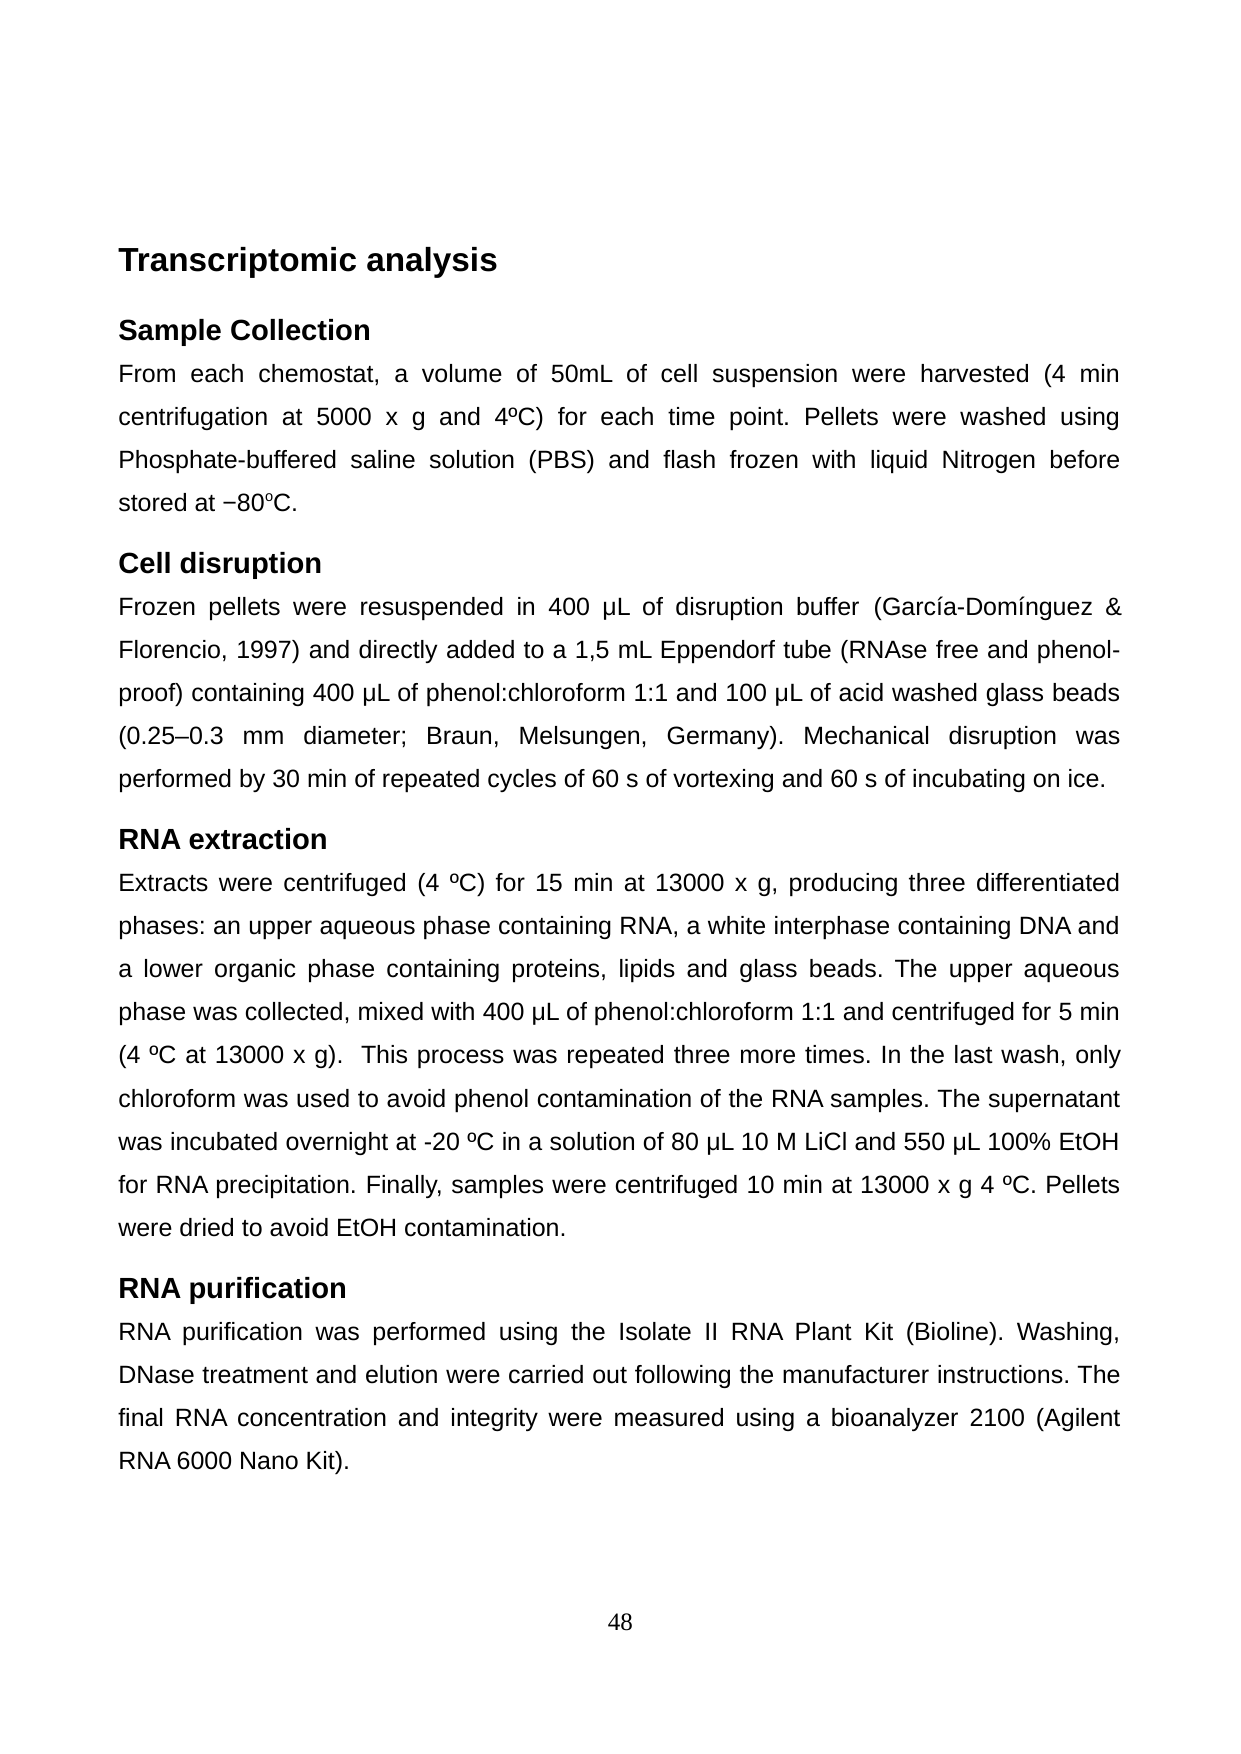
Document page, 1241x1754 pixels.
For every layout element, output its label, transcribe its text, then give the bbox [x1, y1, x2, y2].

subtitle Transcriptomic analysis [118, 240, 1122, 279]
text RNA purification was performed using the Isolate II RNA Plant Kit (Bioline). Washing, DNase treatment and elution were carried out following the manufacturer instructions. The final RNA concentration and integrity were measured using a bioanalyzer 2100 (Agilent RNA 6000 Nano Kit). [118, 1317, 1122, 1475]
subtitle RNA extraction [118, 822, 1122, 855]
subtitle RNA purification [118, 1271, 1122, 1304]
subtitle Cell disruption [118, 546, 1122, 579]
text Extracts were centrifuged (4 ºC) for 15 min at 13000 x g, producing three differentiated phases: an upper aqueous phase containing RNA, a white interphase containing DNA and a lower organic phase containing proteins, lipids and glass beads. The upper aqueous phase was collected, mixed with 400 μL of phenol:chloroform 1:1 and centrifuged for 5 min (4 ºC at 13000 x g). This process was repeated three more times. In the last wash, only chloroform was used to avoid phenol contamination of the RNA samples. The supernatant was incubated overnight at -20 ºC in a solution of 80 μL 10 M LiCl and 550 μL 100% EtOH for RNA precipitation. Finally, samples were centrifuged 10 min at 13000 x g 4 ºC. Pellets were dried to avoid EtOH contamination. [118, 868, 1122, 1242]
subtitle Sample Collection [118, 312, 1122, 346]
text From each chemostat, a volume of 50mL of cell suspension were harvested (4 min centrifugation at 5000 x g and 4ºC) for each time point. Pellets were washed using Phosphate-buffered saline solution (PBS) and flash frozen with liquid Nitrogen before stored at −80oC. [118, 358, 1122, 517]
text Frozen pellets were resuspended in 400 μL of disruption buffer (García-Domínguez & Florencio, 1997)⁠ and directly added to a 1,5 mL Eppendorf tube (RNAse free and phenol-proof) containing 400 μL of phenol:chloroform 1:1 and 100 μL of acid washed glass beads (0.25–0.3 mm diameter; Braun, Melsungen, Germany). Mechanical disruption was performed by 30 min of repeated cycles of 60 s of vortexing and 60 s of incubating on ice. [118, 592, 1122, 793]
